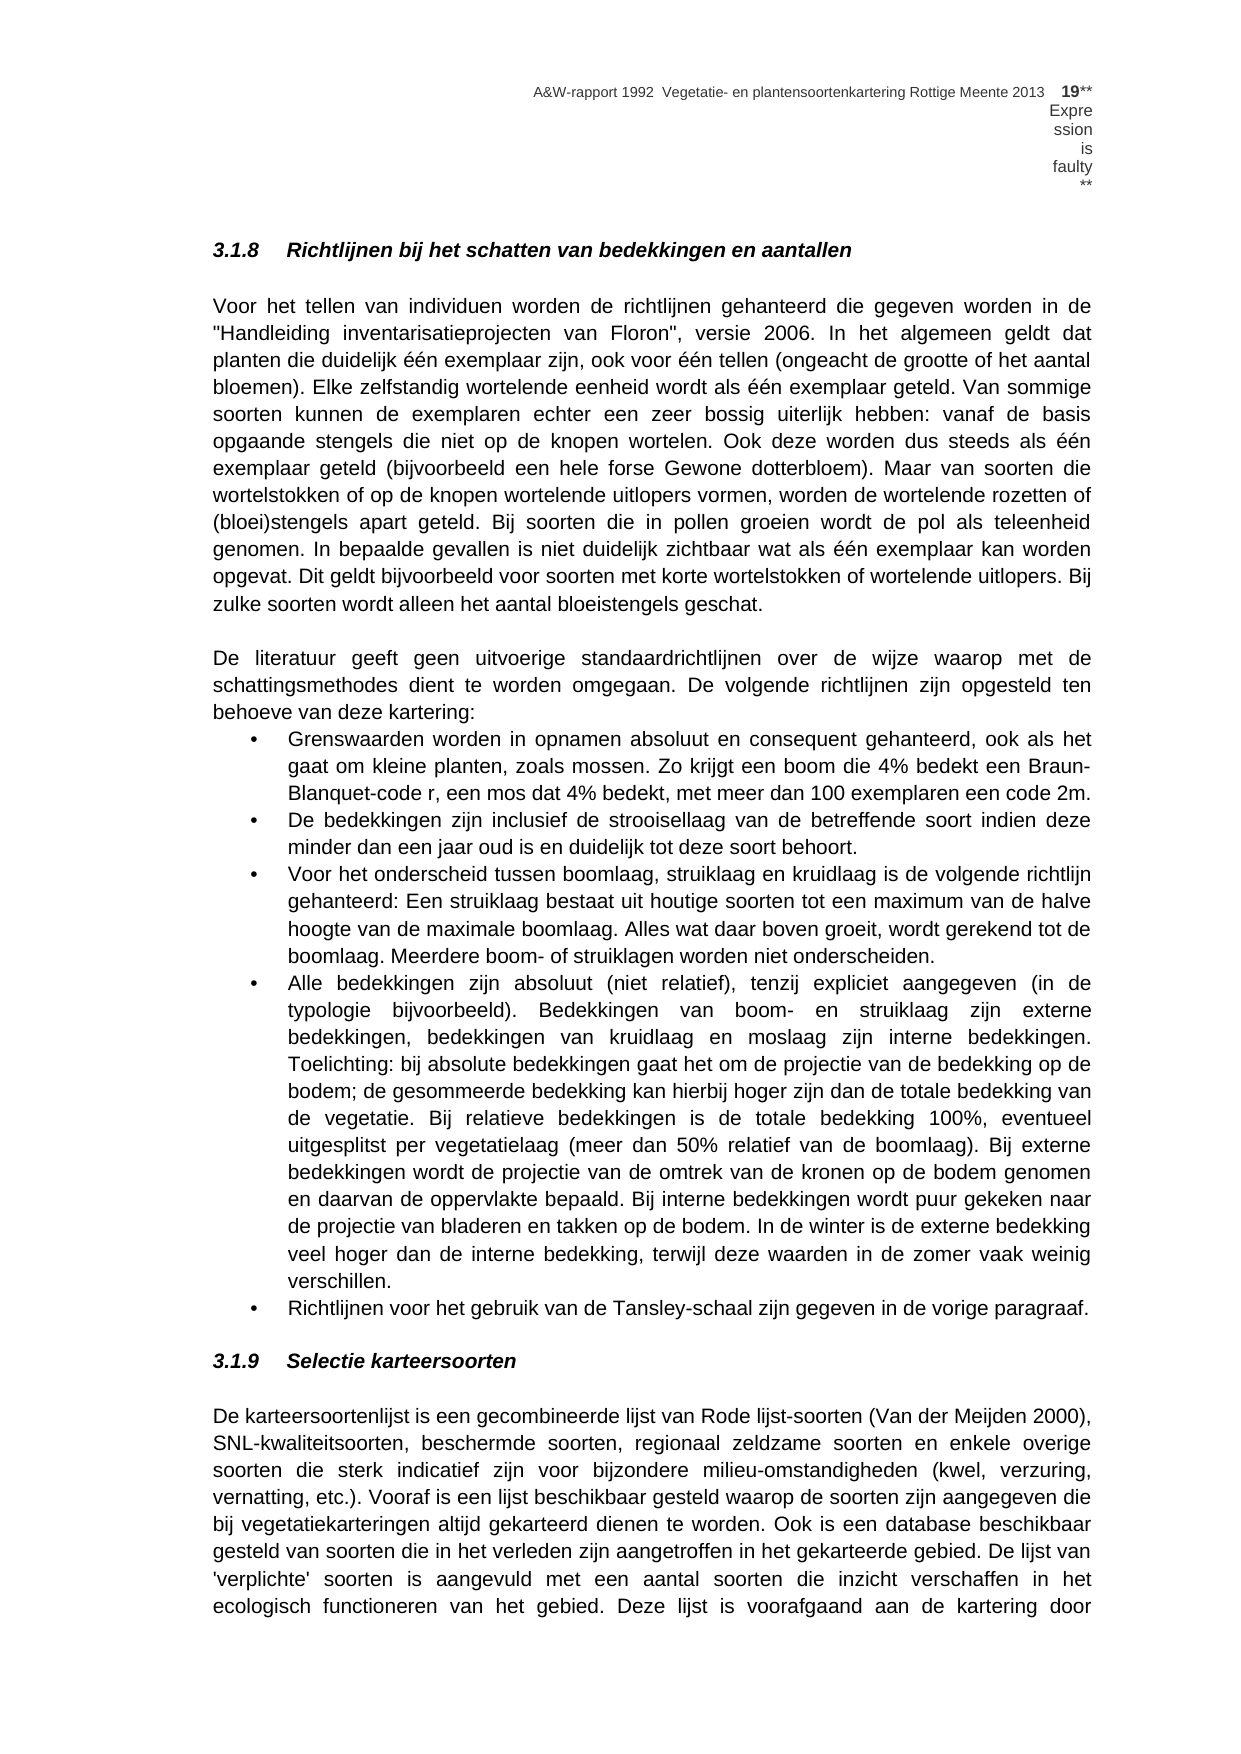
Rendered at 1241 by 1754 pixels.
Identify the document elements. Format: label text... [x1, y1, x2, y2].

text Voor het tellen van individuen worden de richtlijnen gehanteerd die gegeven worden in de "Handleiding inventarisatieprojecten van Floron", versie 2006. In het algemeen geldt dat planten die duidelijk één exemplaar zijn, ook voor één tellen (ongeacht de grootte of het aantal bloemen). Elke zelfstandig wortelende eenheid wordt als één exemplaar geteld. Van sommige soorten kunnen de exemplaren echter een zeer bossig uiterlijk hebben: vanaf de basis opgaande stengels die niet op de knopen wortelen. Ook deze worden dus steeds als één exemplaar geteld (bijvoorbeeld een hele forse Gewone dotterbloem). Maar van soorten die wortelstokken of op de knopen wortelende uitlopers vormen, worden de wortelende rozetten of (bloei)stengels apart geteld. Bij soorten die in pollen groeien wordt de pol als teleenheid genomen. In bepaalde gevallen is niet duidelijk zichtbaar wat als één exemplaar kan worden opgevat. Dit geldt bijvoorbeeld voor soorten met korte wortelstokken of wortelende uitlopers. Bij zulke soorten wordt alleen het aantal bloeistengels geschat. [213, 290, 1092, 615]
list Richtlijnen voor het gebruik van de Tansley-schaal zijn gegeven in de vorige paragraaf. [250, 1292, 1092, 1319]
list Voor het onderscheid tussen boomlaag, struiklaag en kruidlaag is de volgende richtlijn gehanteerd: Een struiklaag bestaat uit houtige soorten tot een maximum van de halve hoogte van de maximale boomlaag. Alles wat daar boven groeit, wordt gerekend tot de boomlaag. Meerdere boom- of struiklagen worden niet onderscheiden. [250, 859, 1092, 967]
list Alle bedekkingen zijn absoluut (niet relatief), tenzij expliciet aangegeven (in de typologie bijvoorbeeld). Bedekkingen van boom- en struiklaag zijn externe bedekkingen, bedekkingen van kruidlaag en moslaag zijn interne bedekkingen. Toelichting: bij absolute bedekkingen gaat het om de projectie van de bedekking op de bodem; de gesommeerde bedekking kan hierbij hoger zijn dan de totale bedekking van de vegetatie. Bij relatieve bedekkingen is de totale bedekking 100%, eventueel uitgesplitst per vegetatielaag (meer dan 50% relatief van de boomlaag). Bij externe bedekkingen wordt de projectie van de omtrek van de kronen op de bodem genomen en daarvan de oppervlakte bepaald. Bij interne bedekkingen wordt puur gekeken naar de projectie van bladeren en takken op de bodem. In de winter is de externe bedekking veel hoger dan de interne bedekking, terwijl deze waarden in de zomer vaak weinig verschillen. [250, 967, 1092, 1292]
list De bedekkingen zijn inclusief de strooisellaag van de betreffende soort indien deze minder dan een jaar oud is en duidelijk tot deze soort behoort. [250, 805, 1092, 859]
subtitle Selectie karteersoorten [213, 1347, 1092, 1374]
list Grenswaarden worden in opnamen absoluut en consequent gehanteerd, ook als het gaat om kleine planten, zoals mossen. Zo krijgt een boom die 4% bedekt een Braun-Blanquet-code r, een mos dat 4% bedekt, met meer dan 100 exemplaren een code 2m. [250, 724, 1092, 805]
subtitle Richtlijnen bij het schatten van bedekkingen en aantallen [213, 236, 1092, 263]
text De literatuur geeft geen uitvoerige standaardrichtlijnen over de wijze waarop met de schattingsmethodes dient te worden omgegaan. De volgende richtlijnen zijn opgesteld ten behoeve van deze kartering: [213, 642, 1092, 724]
